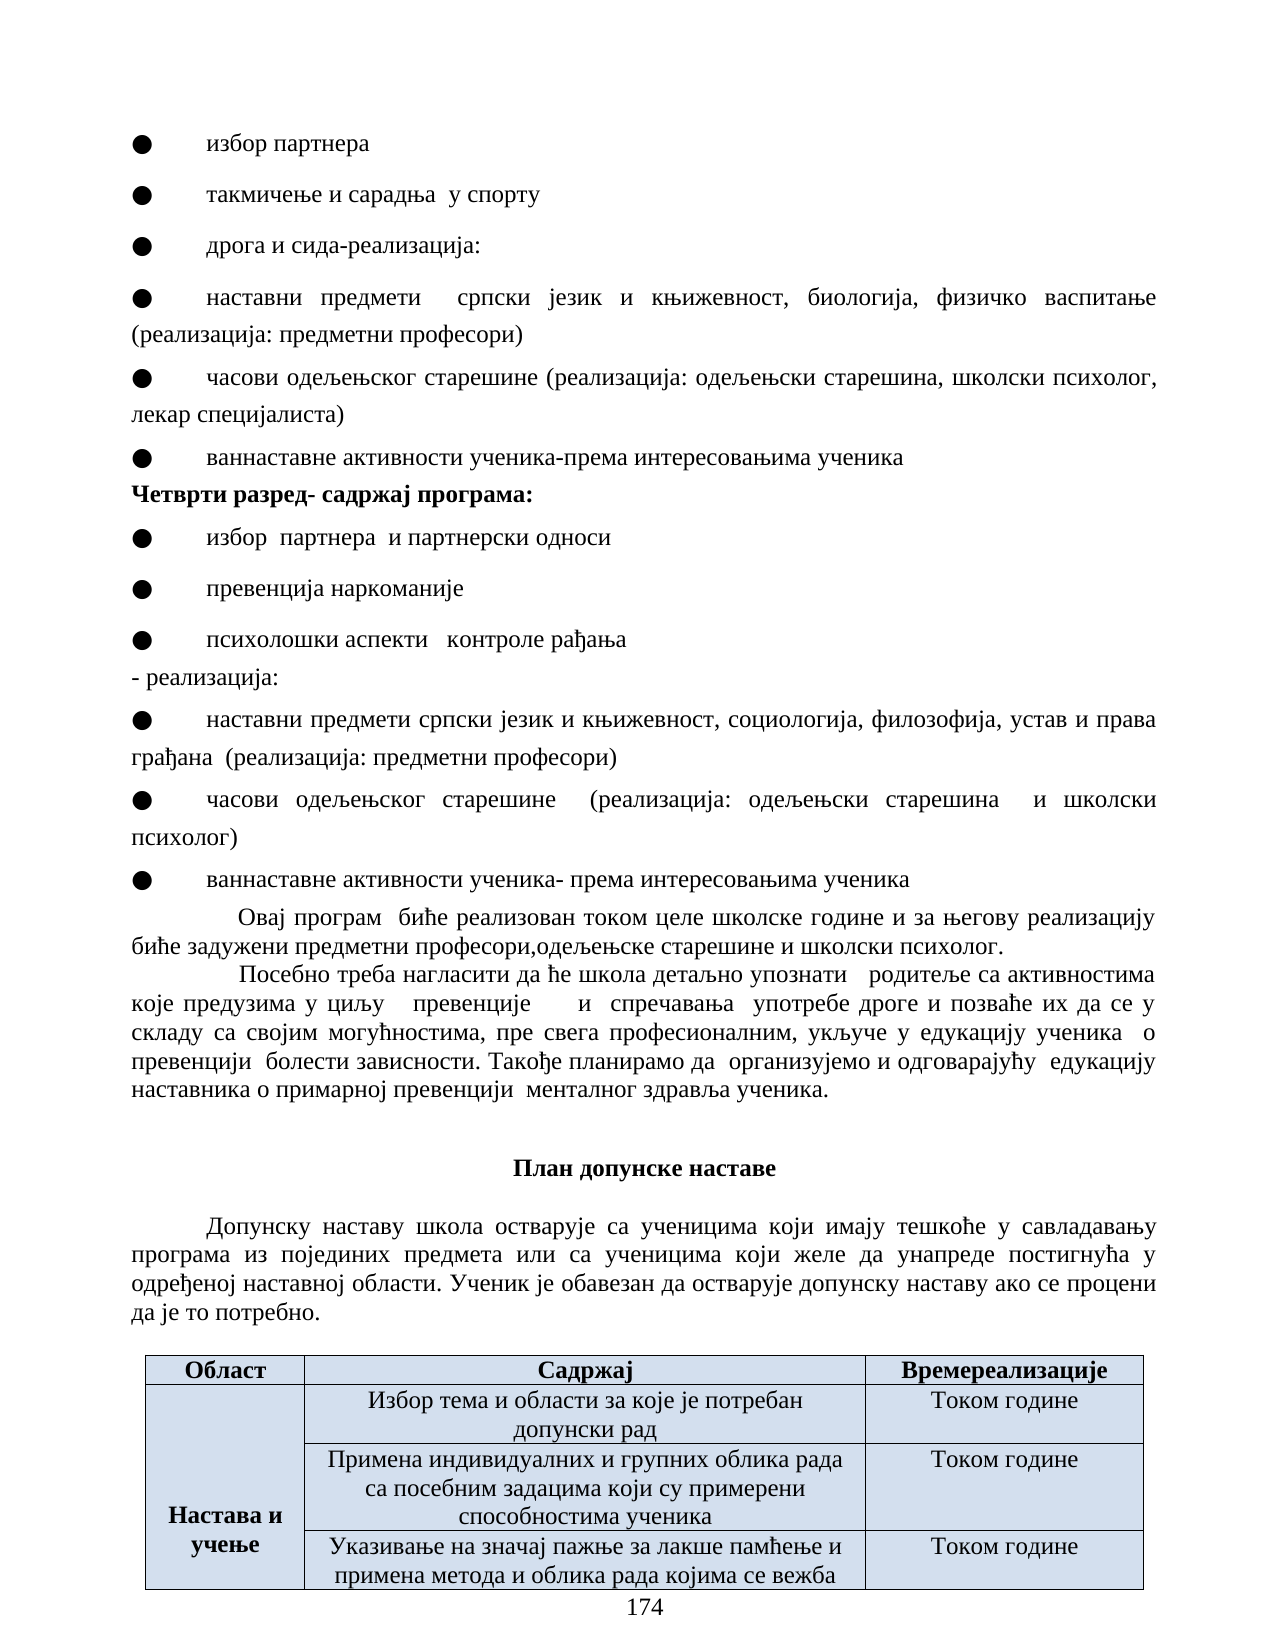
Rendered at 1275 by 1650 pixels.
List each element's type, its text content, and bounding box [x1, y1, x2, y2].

text - реализација: [131, 662, 1158, 691]
text Четврти разред- садржај програма: [131, 479, 1158, 508]
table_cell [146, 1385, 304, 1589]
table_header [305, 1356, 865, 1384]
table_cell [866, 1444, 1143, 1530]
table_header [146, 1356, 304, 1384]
subtitle План допунске наставе [131, 1153, 1158, 1182]
text Овај програм биће реализован током целе школске године и за његову реализацију биће задужени предметни професори,одељењске старешине и школски психолог. [131, 902, 1158, 959]
list наставни предмети српски језик и књижевност, социологија, филозофија, устав и права грађана (реализација: предметни професори) [131, 691, 1158, 771]
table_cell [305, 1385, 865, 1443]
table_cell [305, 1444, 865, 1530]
list дрога и сида-реализација: [131, 217, 1158, 268]
list психолошки аспекти контроле рађања [131, 611, 1158, 662]
list ваннаставне активности ученика-према интересовањима ученика [131, 428, 1158, 479]
list наставни предмети српски језик и књижевност, биологија, физичко васпитање (реализација: предметни професори) [131, 268, 1158, 348]
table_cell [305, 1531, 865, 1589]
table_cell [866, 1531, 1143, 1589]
list такмичење и сарадња у спорту [131, 166, 1158, 217]
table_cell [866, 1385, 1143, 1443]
list ваннаставне активности ученика- према интересовањима ученика [131, 851, 1158, 902]
list часови одељењског старешине (реализација: одељењски старешина и школски психолог) [131, 771, 1158, 851]
list часови одељењског старешине (реализација: одељењски старешина, школски психолог, лекар специјалиста) [131, 348, 1158, 428]
list избор партнера [131, 114, 1158, 166]
list избор партнера и партнерски односи [131, 508, 1158, 559]
text Посебно треба нагласити да ће школа детаљно упознати родитеље са активностима које предузима у циљу превенције и спречавања употребе дроге и позваће их да се у складу са својим могућностима, пре свега професионалним, укључе у едукацију ученика о превенцији болести зависности. Такође планирамо да организујемо и одговарајућу едукацију наставника о примарној превенцији менталног здравља ученика. [131, 959, 1158, 1103]
text Допунску наставу школа остварује са ученицима који имају тешкоће у савладавању програма из појединих предмета или са ученицима који желе да унапреде постигнућа у одређеној наставној области. Ученик је обавезан да остварује допунску наставу ако се процени да је то потребно. [131, 1211, 1158, 1326]
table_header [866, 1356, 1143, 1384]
list превенција наркоманије [131, 559, 1158, 611]
